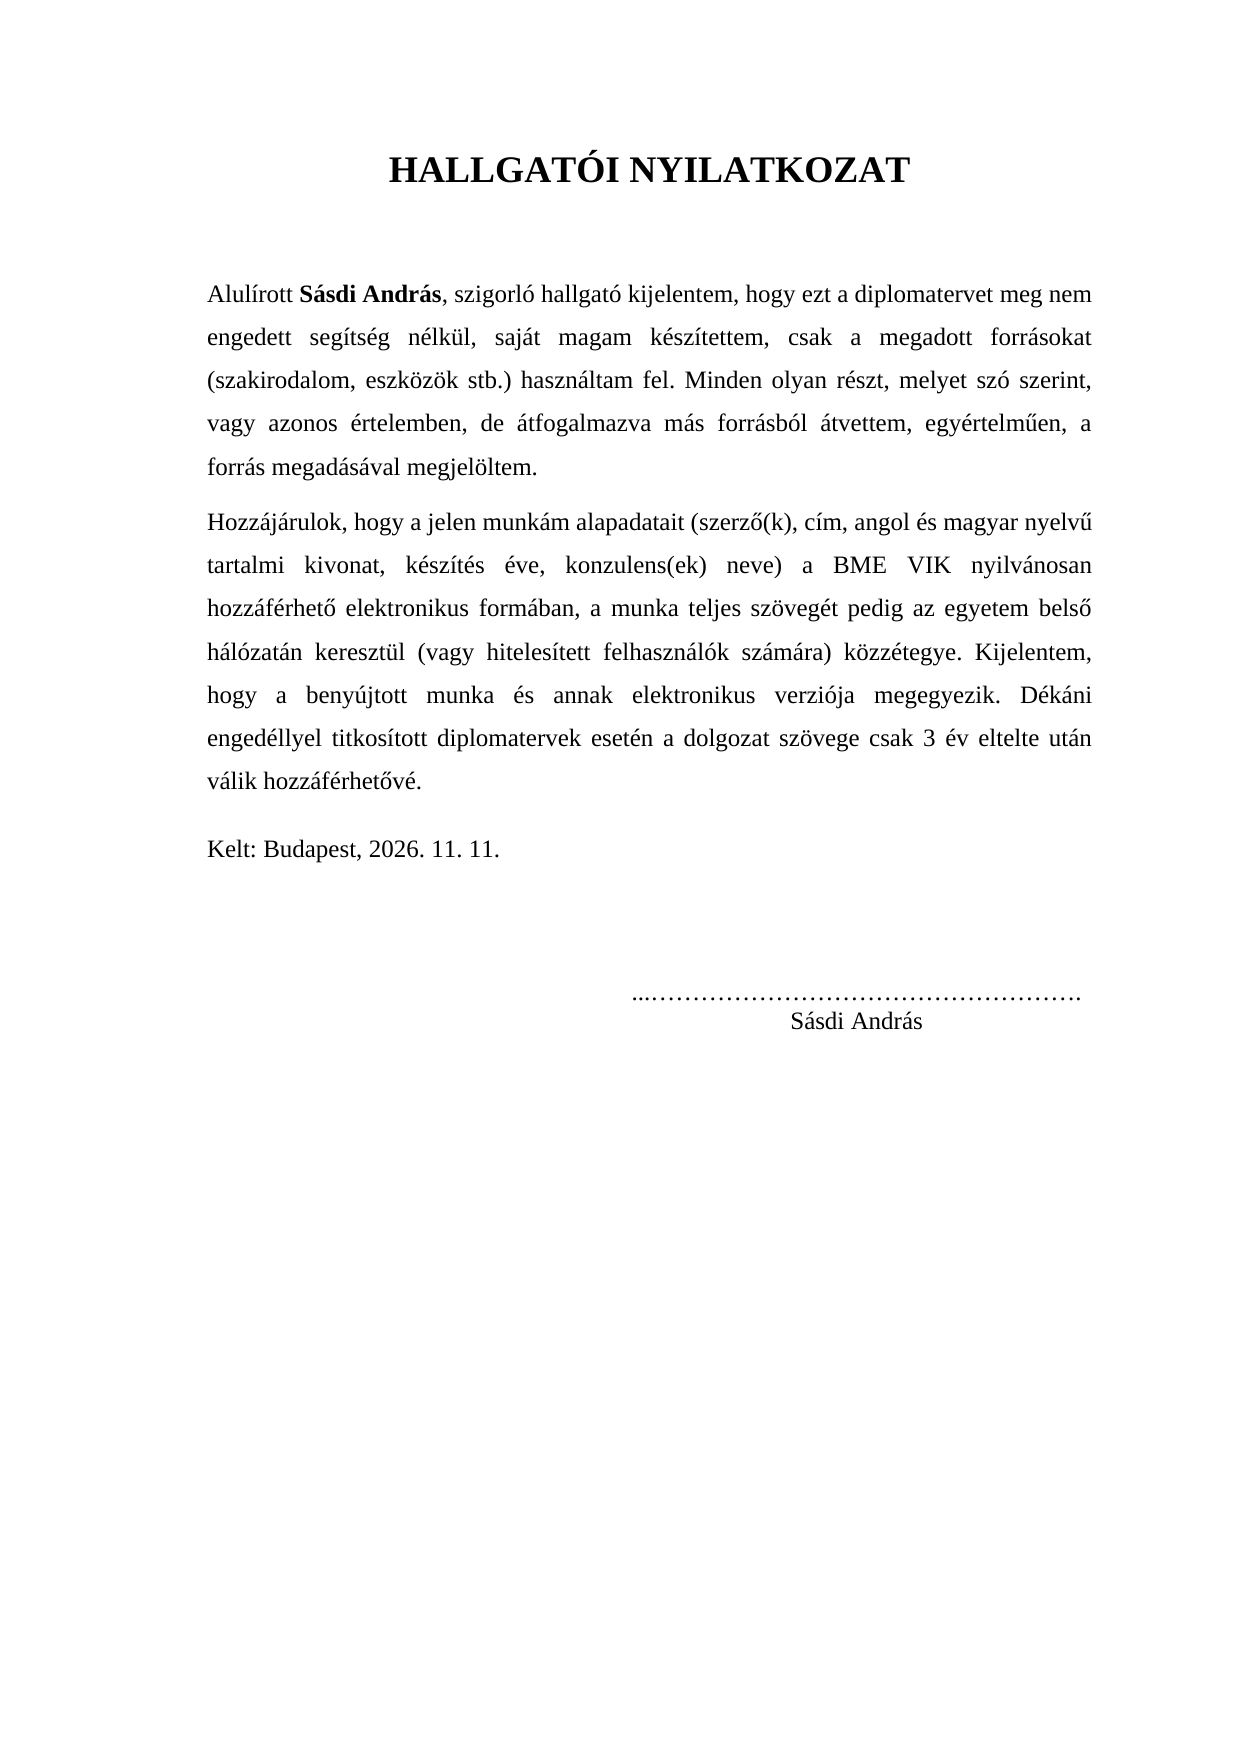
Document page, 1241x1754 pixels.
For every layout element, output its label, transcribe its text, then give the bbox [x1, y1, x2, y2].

text Kelt: Budapest, 2025. 12. 05. [207, 834, 1092, 863]
text ...……………………………………………. [591, 977, 1092, 1006]
text Hozzájárulok, hogy a jelen munkám alapadatait (szerző(k), cím, angol és magyar nyelvű tartalmi kivonat, készítés éve, konzulens(ek) neve) a BME VIK nyilvánosan hozzáférhető elektronikus formában, a munka teljes szövegét pedig az egyetem belső hálózatán keresztül (vagy hitelesített felhasználók számára) közzétegye. Kijelentem, hogy a benyújtott munka és annak elektronikus verziója megegyezik. Dékáni engedéllyel titkosított diplomatervek esetén a dolgozat szövege csak 3 év eltelte után válik hozzáférhetővé. [207, 507, 1092, 795]
text Sásdi András [591, 1006, 1092, 1035]
text Alulírott Sásdi András, szigorló hallgató kijelentem, hogy ezt a diplomatervet meg nem engedett segítség nélkül, saját magam készítettem, csak a megadott forrásokat (szakirodalom, eszközök stb.) használtam fel. Minden olyan részt, melyet szó szerint, vagy azonos értelemben, de átfogalmazva más forrásból átvettem, egyértelműen, a forrás megadásával megjelöltem. [207, 279, 1092, 480]
text Hallgatói nyilatkozat [207, 148, 1092, 191]
